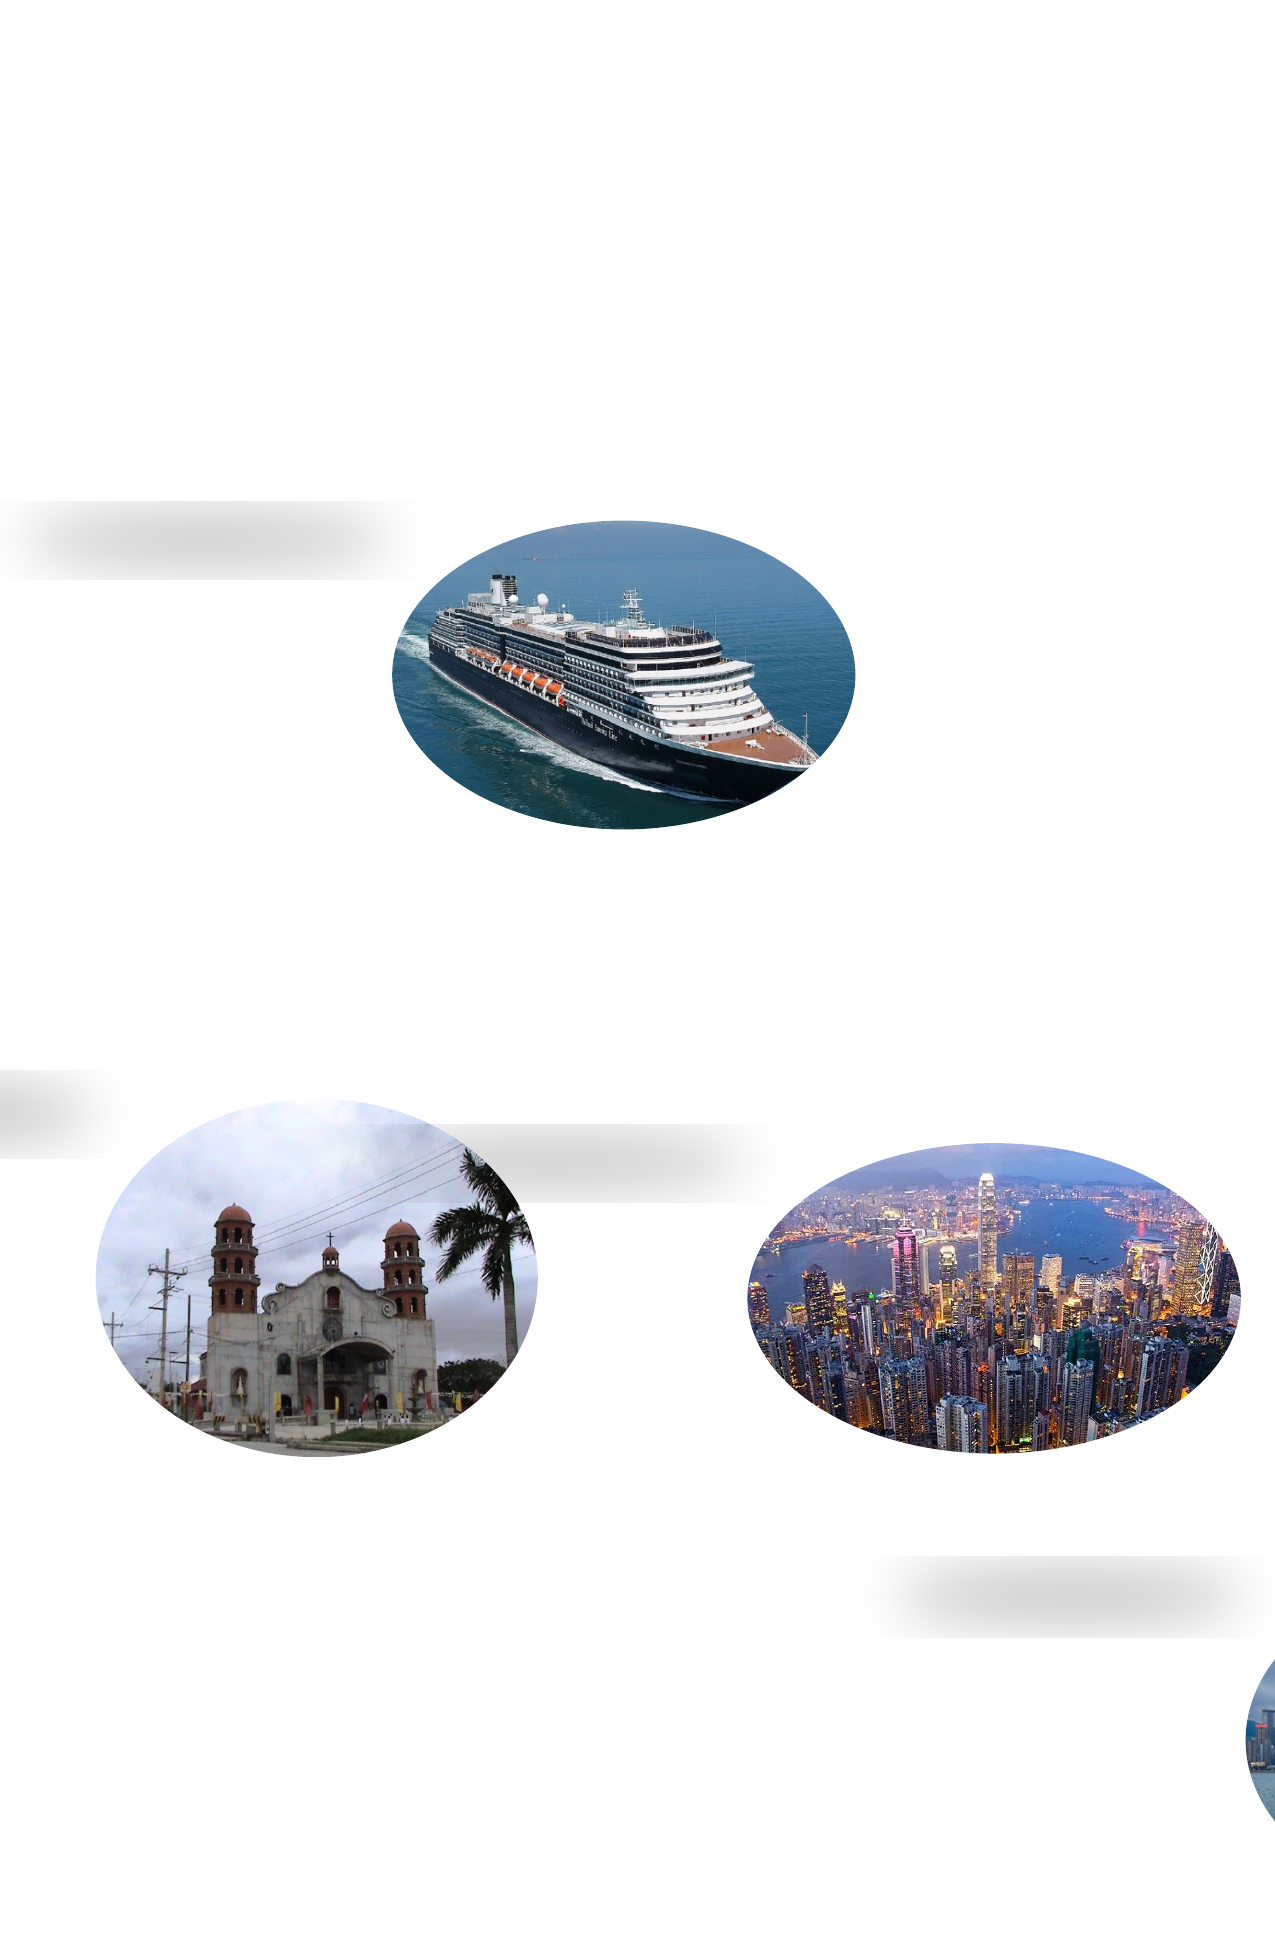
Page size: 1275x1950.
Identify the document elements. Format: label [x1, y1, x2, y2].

picture [747, 1143, 1241, 1454]
picture [95, 1098, 538, 1457]
picture [392, 520, 856, 830]
picture [1245, 1659, 1275, 1822]
